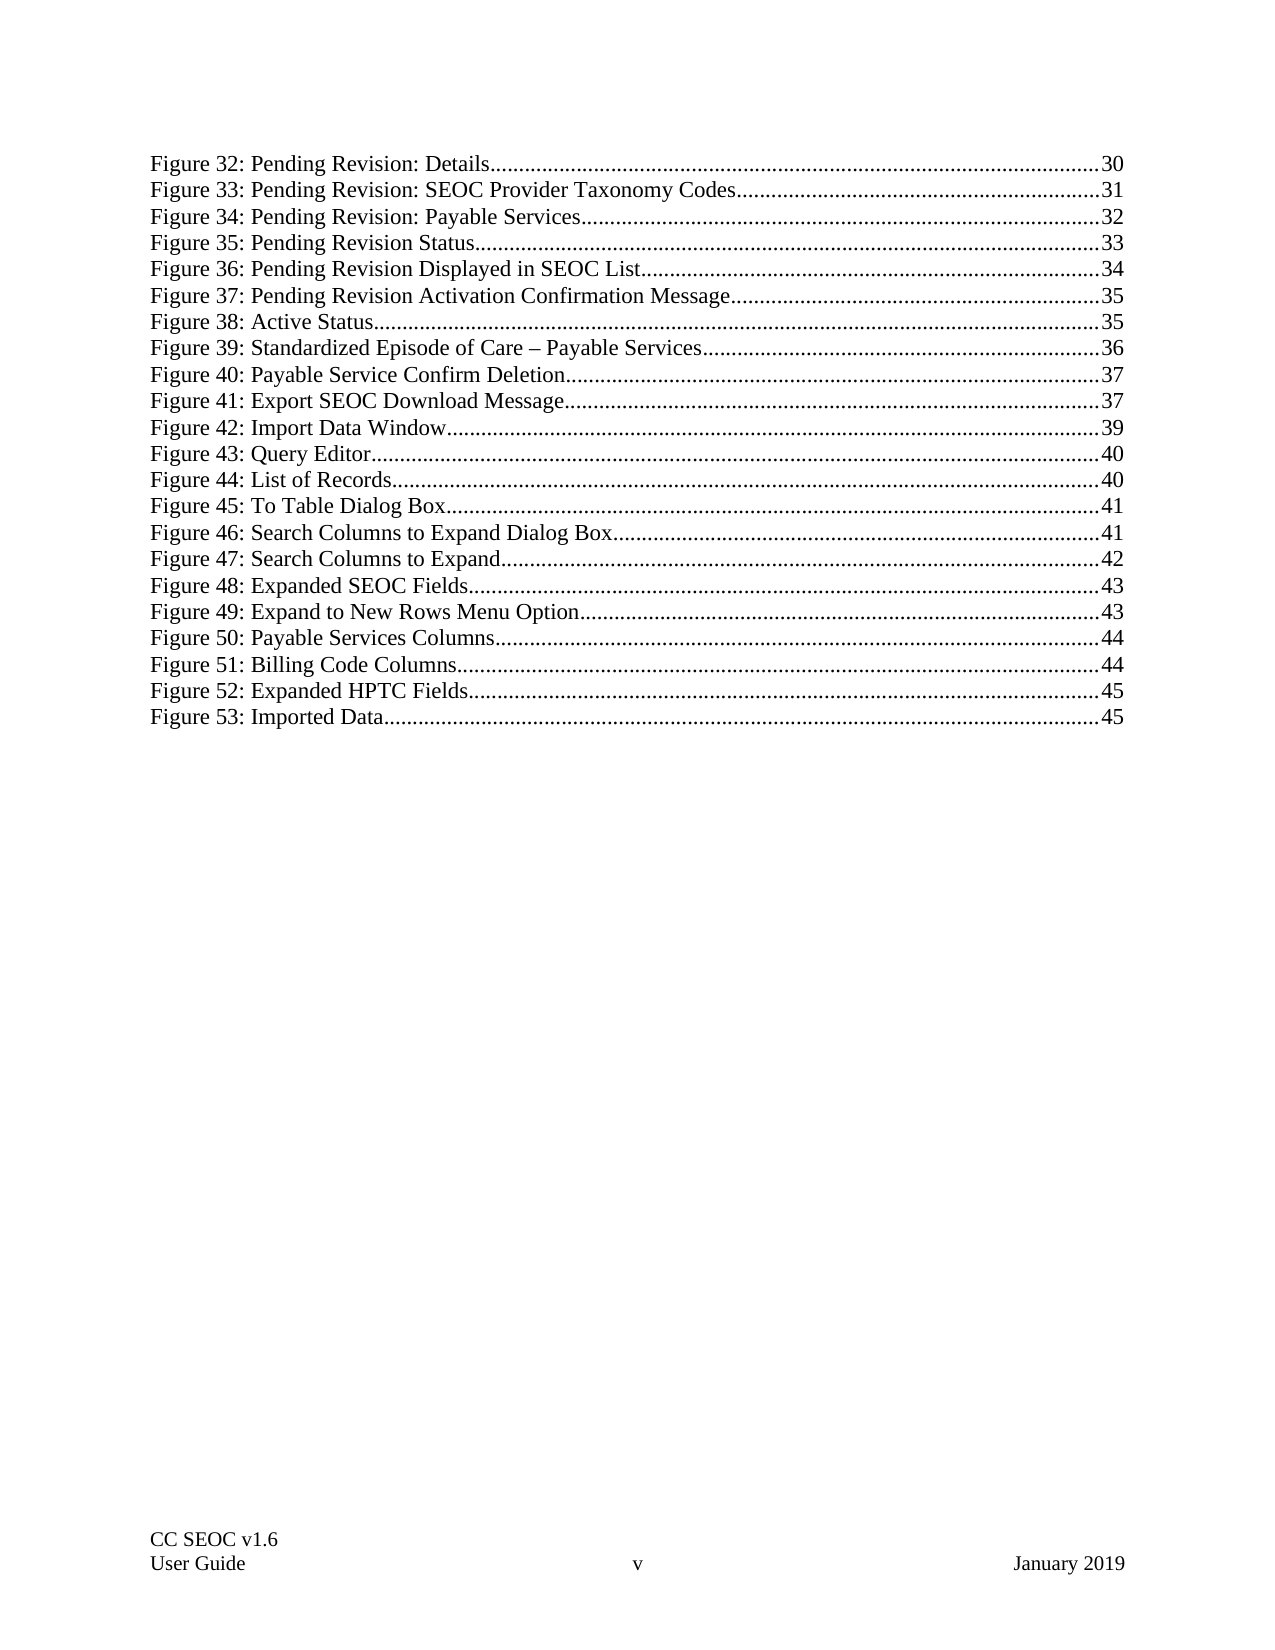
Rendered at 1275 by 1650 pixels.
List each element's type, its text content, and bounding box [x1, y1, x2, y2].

text Figure 51: Billing Code Columns 44 [150, 651, 1125, 677]
text Figure 41: Export SEOC Download Message 37 [150, 387, 1125, 413]
text Figure 46: Search Columns to Expand Dialog Box 41 [150, 519, 1125, 545]
text Figure 33: Pending Revision: SEOC Provider Taxonomy Codes 31 [150, 176, 1125, 203]
text Figure 45: To Table Dialog Box 41 [150, 493, 1125, 519]
text Figure 34: Pending Revision: Payable Services 32 [150, 203, 1125, 229]
text Figure 40: Payable Service Confirm Deletion 37 [150, 361, 1125, 387]
text Figure 39: Standardized Episode of Care – Payable Services 36 [150, 334, 1125, 361]
text Figure 37: Pending Revision Activation Confirmation Message 35 [150, 282, 1125, 308]
text Figure 36: Pending Revision Displayed in SEOC List 34 [150, 255, 1125, 282]
text Figure 52: Expanded HPTC Fields 45 [150, 677, 1125, 703]
text Figure 50: Payable Services Columns 44 [150, 624, 1125, 651]
text Figure 47: Search Columns to Expand 42 [150, 545, 1125, 572]
text Figure 44: List of Records 40 [150, 466, 1125, 493]
text Figure 48: Expanded SEOC Fields 43 [150, 572, 1125, 598]
text Figure 32: Pending Revision: Details 30 [150, 150, 1125, 176]
text Figure 38: Active Status 35 [150, 308, 1125, 334]
text Figure 49: Expand to New Rows Menu Option 43 [150, 598, 1125, 624]
text Figure 35: Pending Revision Status 33 [150, 229, 1125, 255]
text Figure 53: Imported Data 45 [150, 703, 1125, 730]
text Figure 42: Import Data Window 39 [150, 413, 1125, 440]
text Figure 43: Query Editor 40 [150, 440, 1125, 466]
